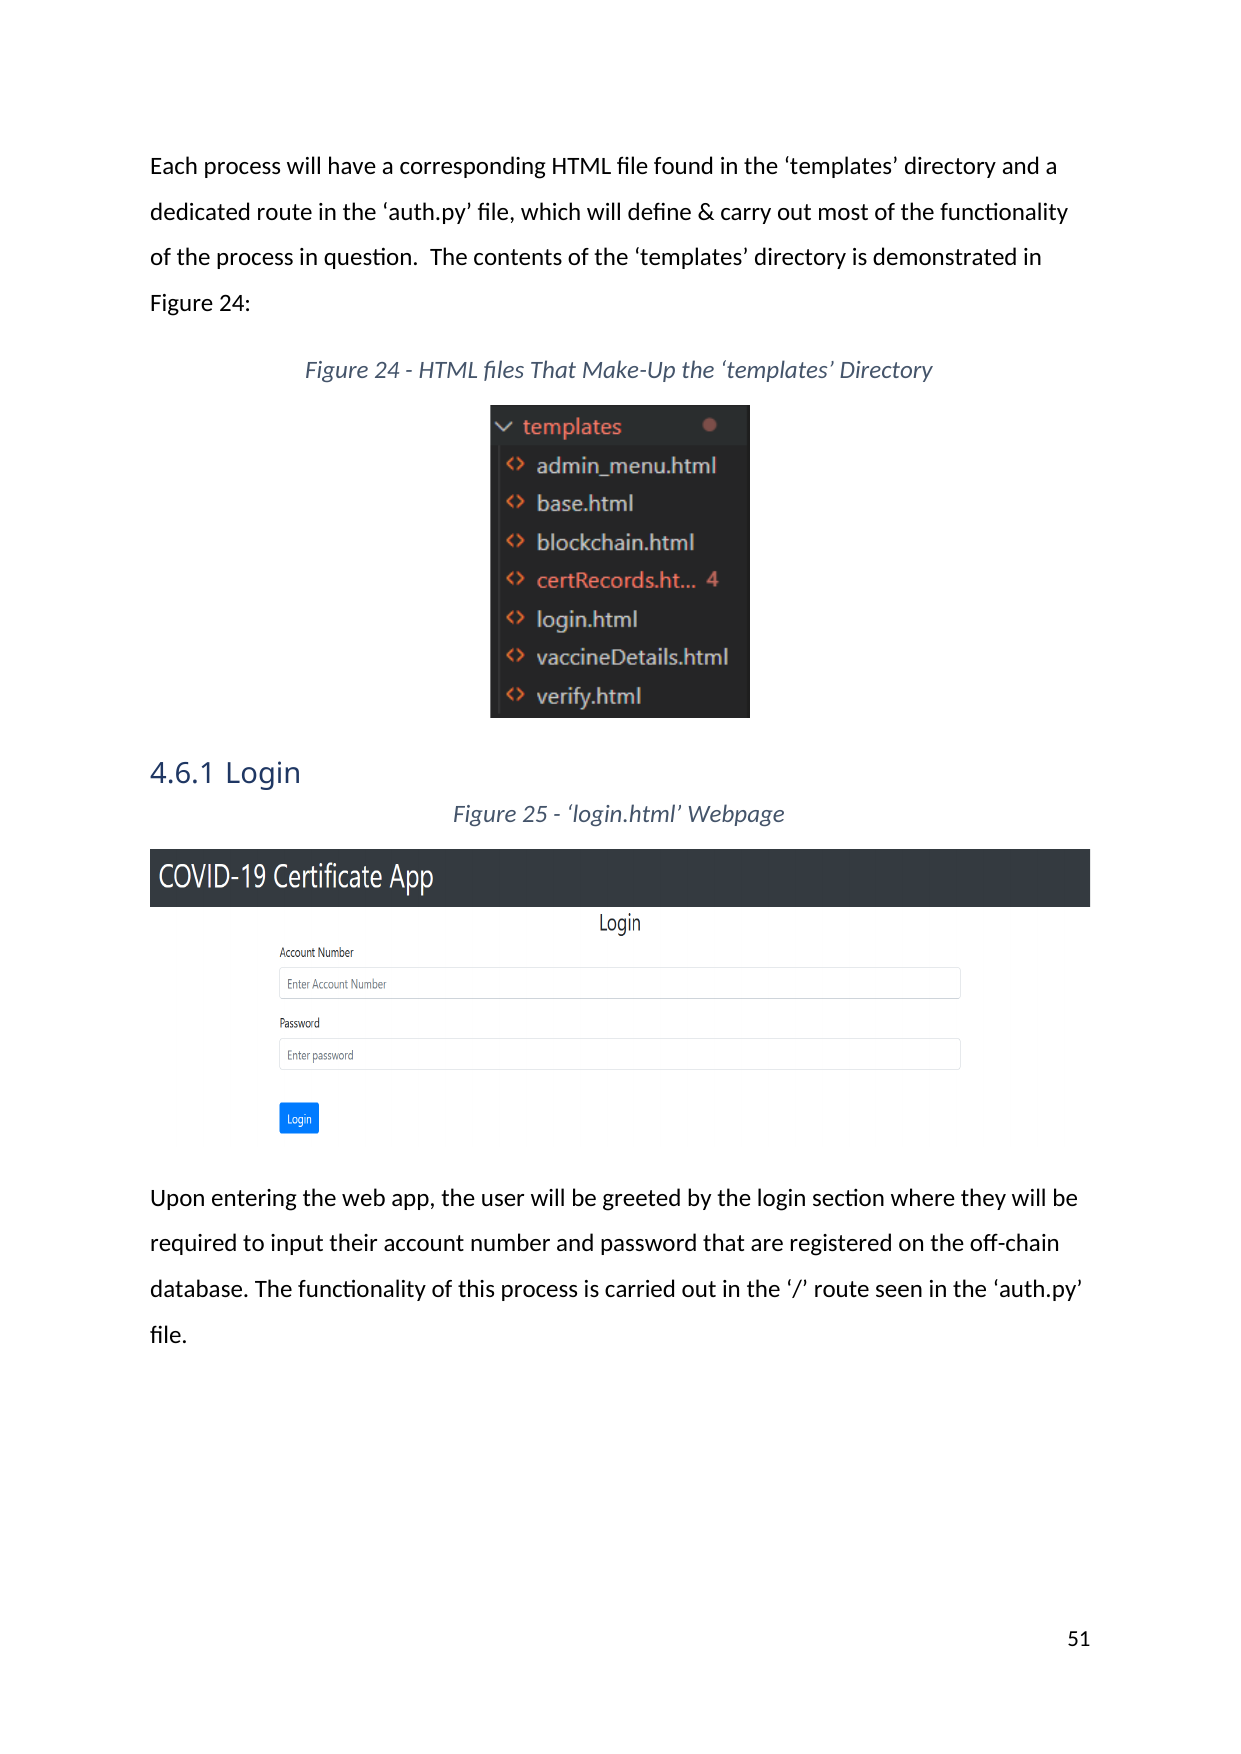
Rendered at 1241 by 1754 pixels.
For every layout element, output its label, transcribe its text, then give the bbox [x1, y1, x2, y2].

text Each process will have a corresponding HTML file found in the ‘templates’ directory and a dedicated route in the ‘auth.py’ file, which will define & carry out most of the functionality of the process in question. The contents of the ‘templates’ directory is demonstrated in Figure 24: [150, 150, 1090, 318]
text Upon entering the web app, the user will be greeted by the login section where they will be required to input their account number and password that are registered on the off-chain database. The functionality of this process is carried out in the ‘/’ route seen in the ‘auth.py’ file. [150, 1182, 1090, 1349]
picture [150, 849, 1091, 1147]
picture [490, 405, 750, 718]
subtitle 4.6.1 Login [150, 752, 1090, 792]
text Figure 25 - ‘login.html’ Webpage [150, 798, 1090, 828]
text Figure 24 - HTML files That Make-Up the ‘templates’ Directory [150, 354, 1090, 384]
